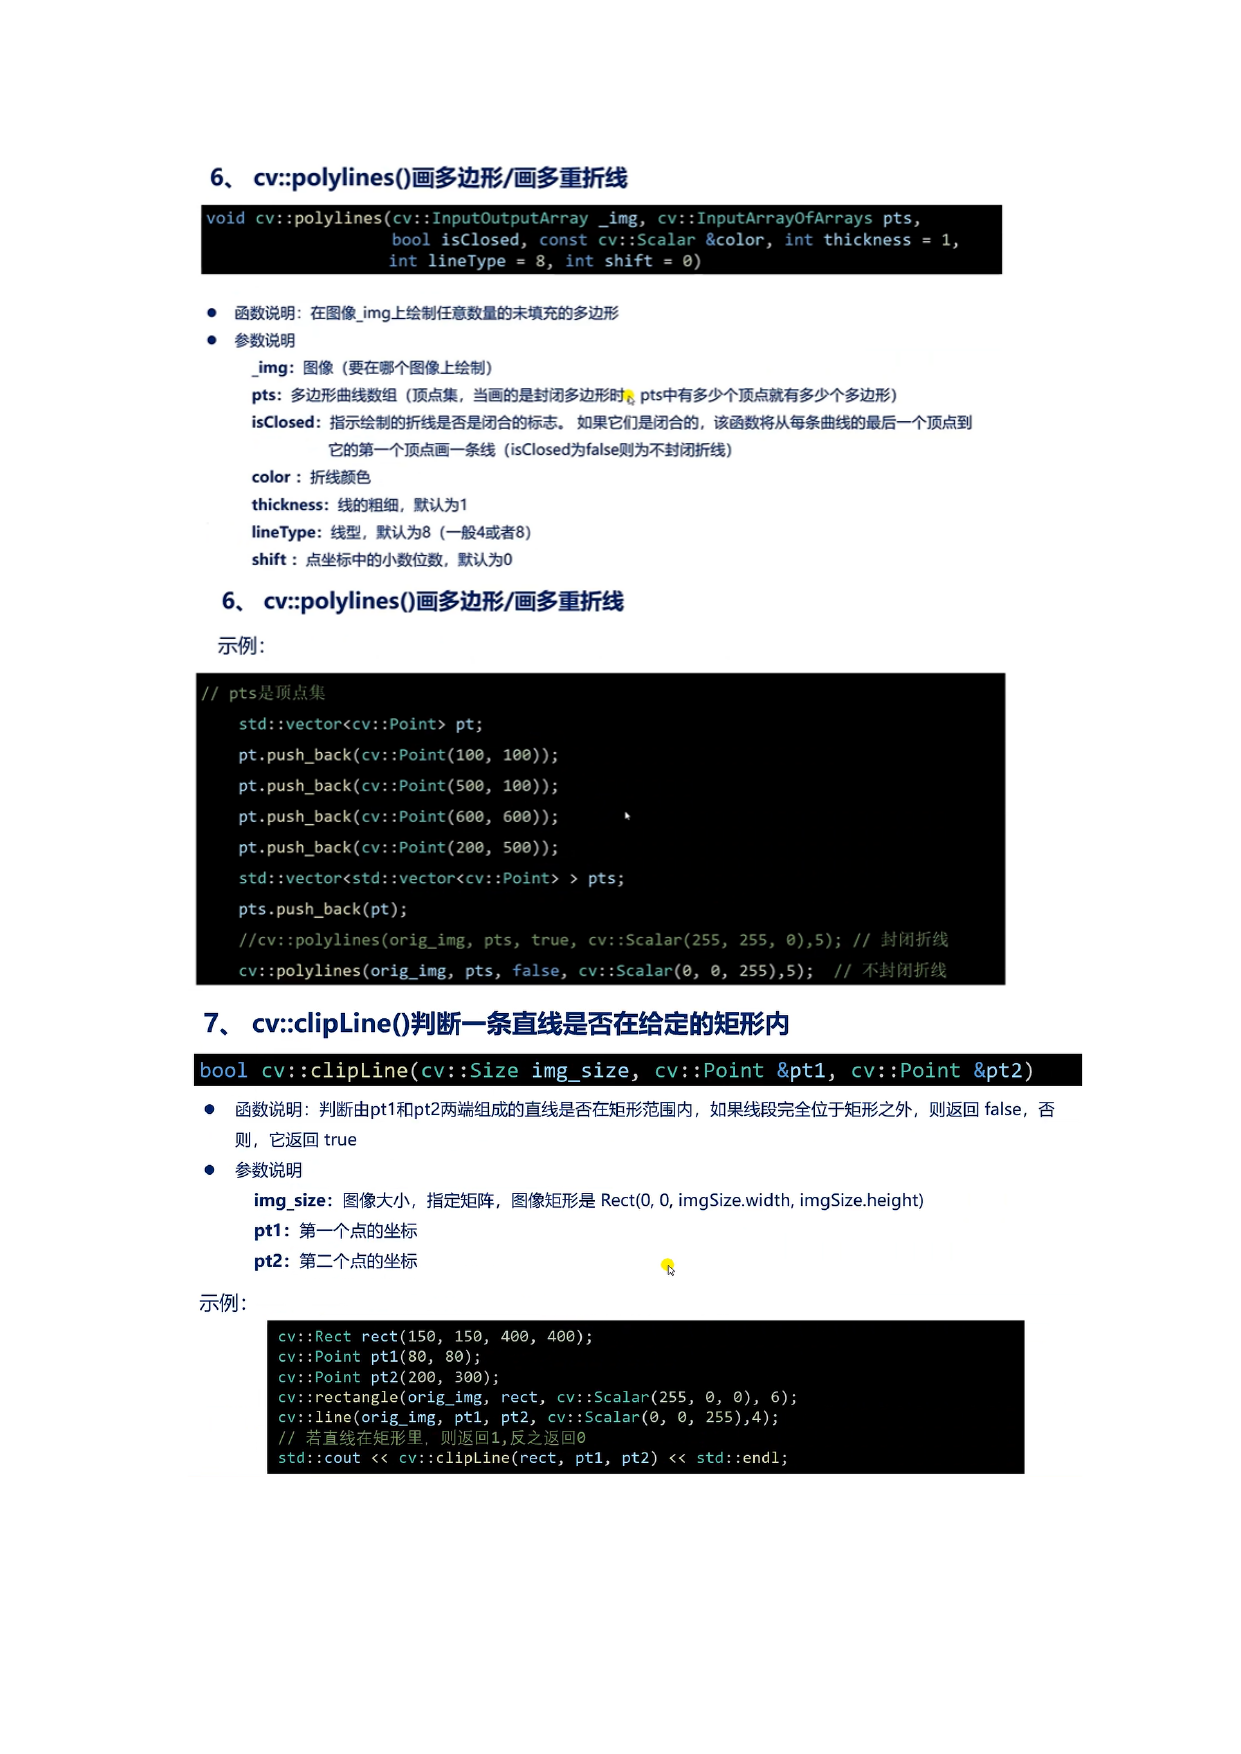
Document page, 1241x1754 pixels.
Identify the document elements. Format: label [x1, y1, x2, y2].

picture [187, 584, 1014, 991]
picture [187, 1007, 1083, 1477]
picture [187, 162, 1012, 577]
